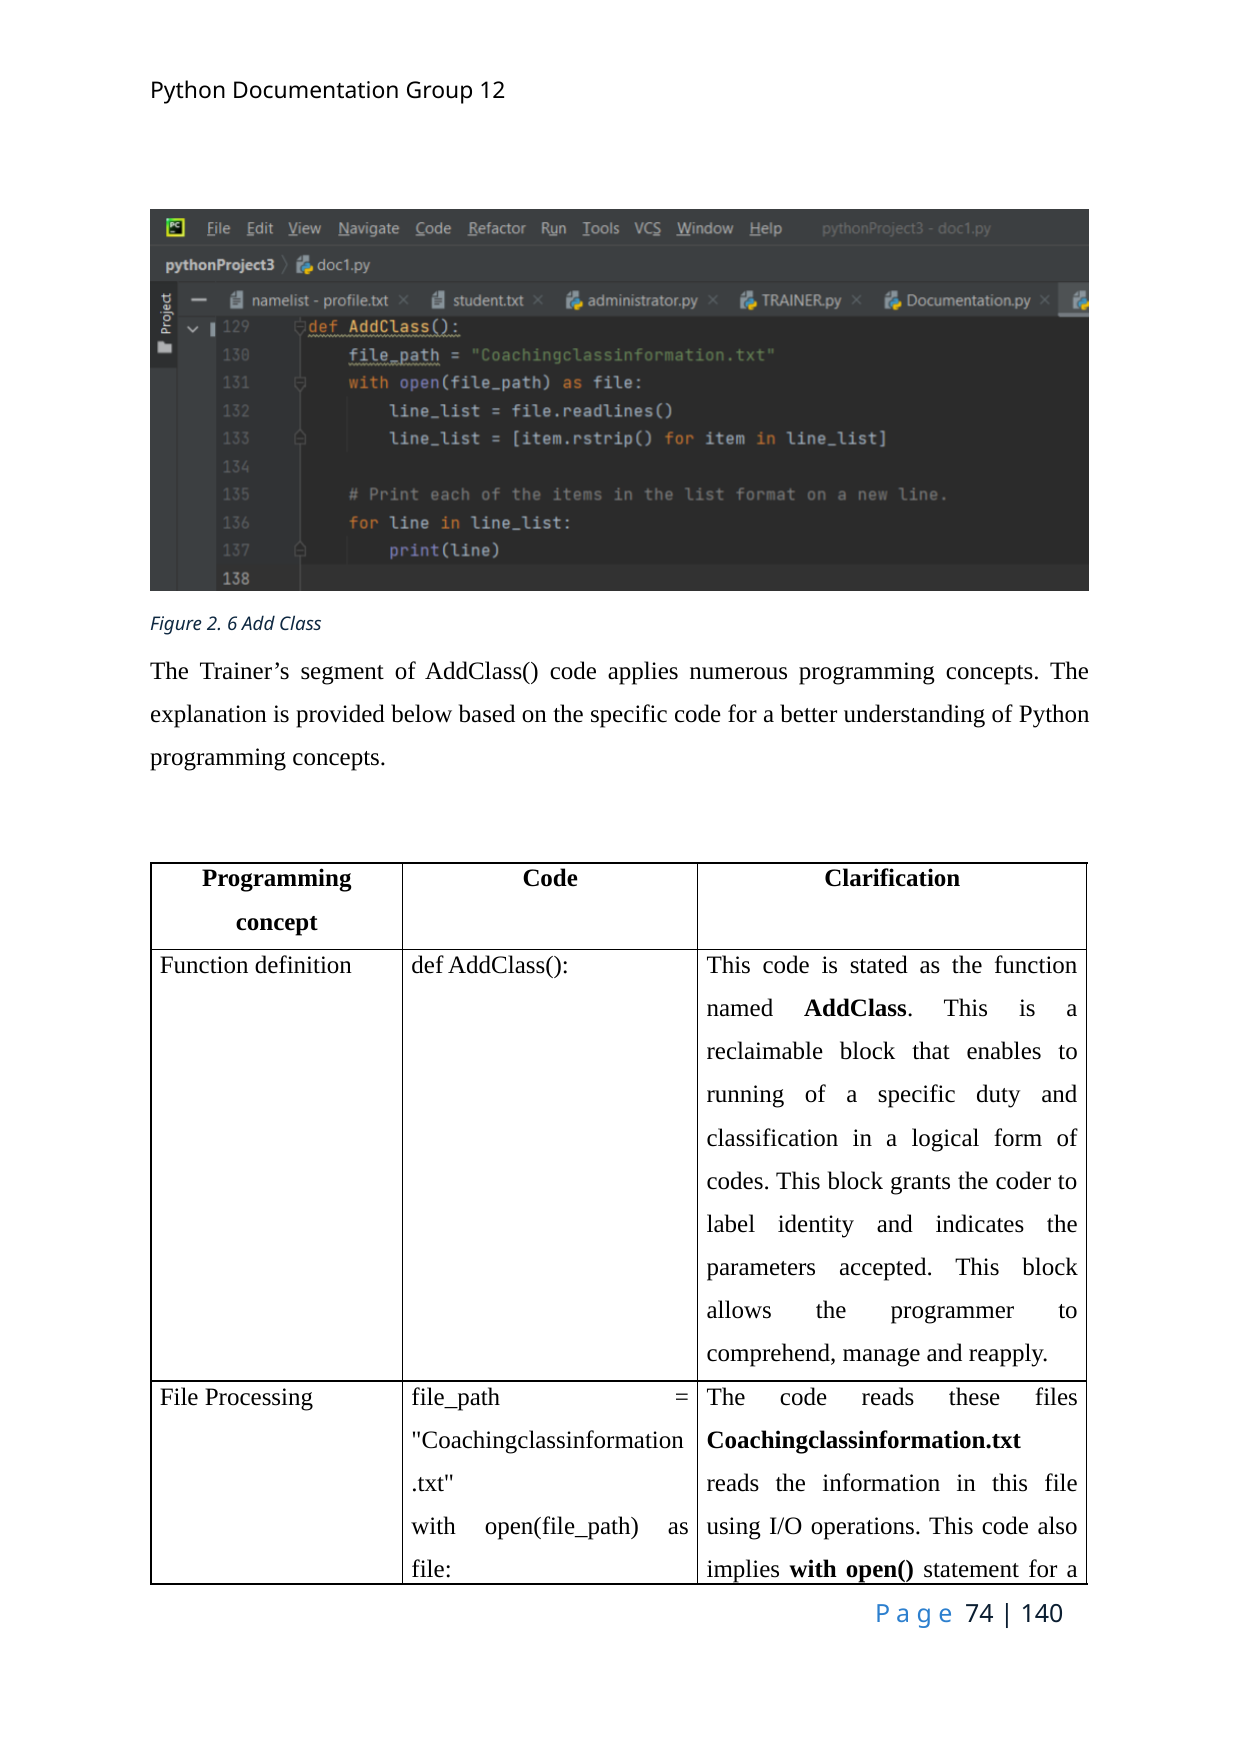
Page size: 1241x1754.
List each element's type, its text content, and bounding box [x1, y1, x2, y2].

table_header Clarification [698, 864, 1086, 948]
table_cell def AddClass(): [403, 950, 697, 1380]
text Figure 2. 6 Add Class [150, 610, 1090, 635]
table_cell Function definition [152, 950, 402, 1380]
text The Trainer’s segment of AddClass() code applies numerous programming concepts. The explanation is provided below based on the specific code for a better understanding of Python programming concepts. [150, 656, 1090, 771]
table_cell File Processing [152, 1382, 402, 1583]
picture [150, 209, 1089, 591]
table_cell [698, 1382, 1086, 1583]
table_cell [403, 1382, 697, 1583]
table_header Programming concept [152, 864, 402, 948]
table_cell This code is stated as the function named AddClass. This is a reclaimable block that enables to running of a specific duty and classification in a logical form of codes. This block grants the coder to label identity and indicates the parameters accepted. This block allows the programmer to comprehend, manage and reapply. [698, 950, 1086, 1380]
table_header Code [403, 864, 697, 948]
